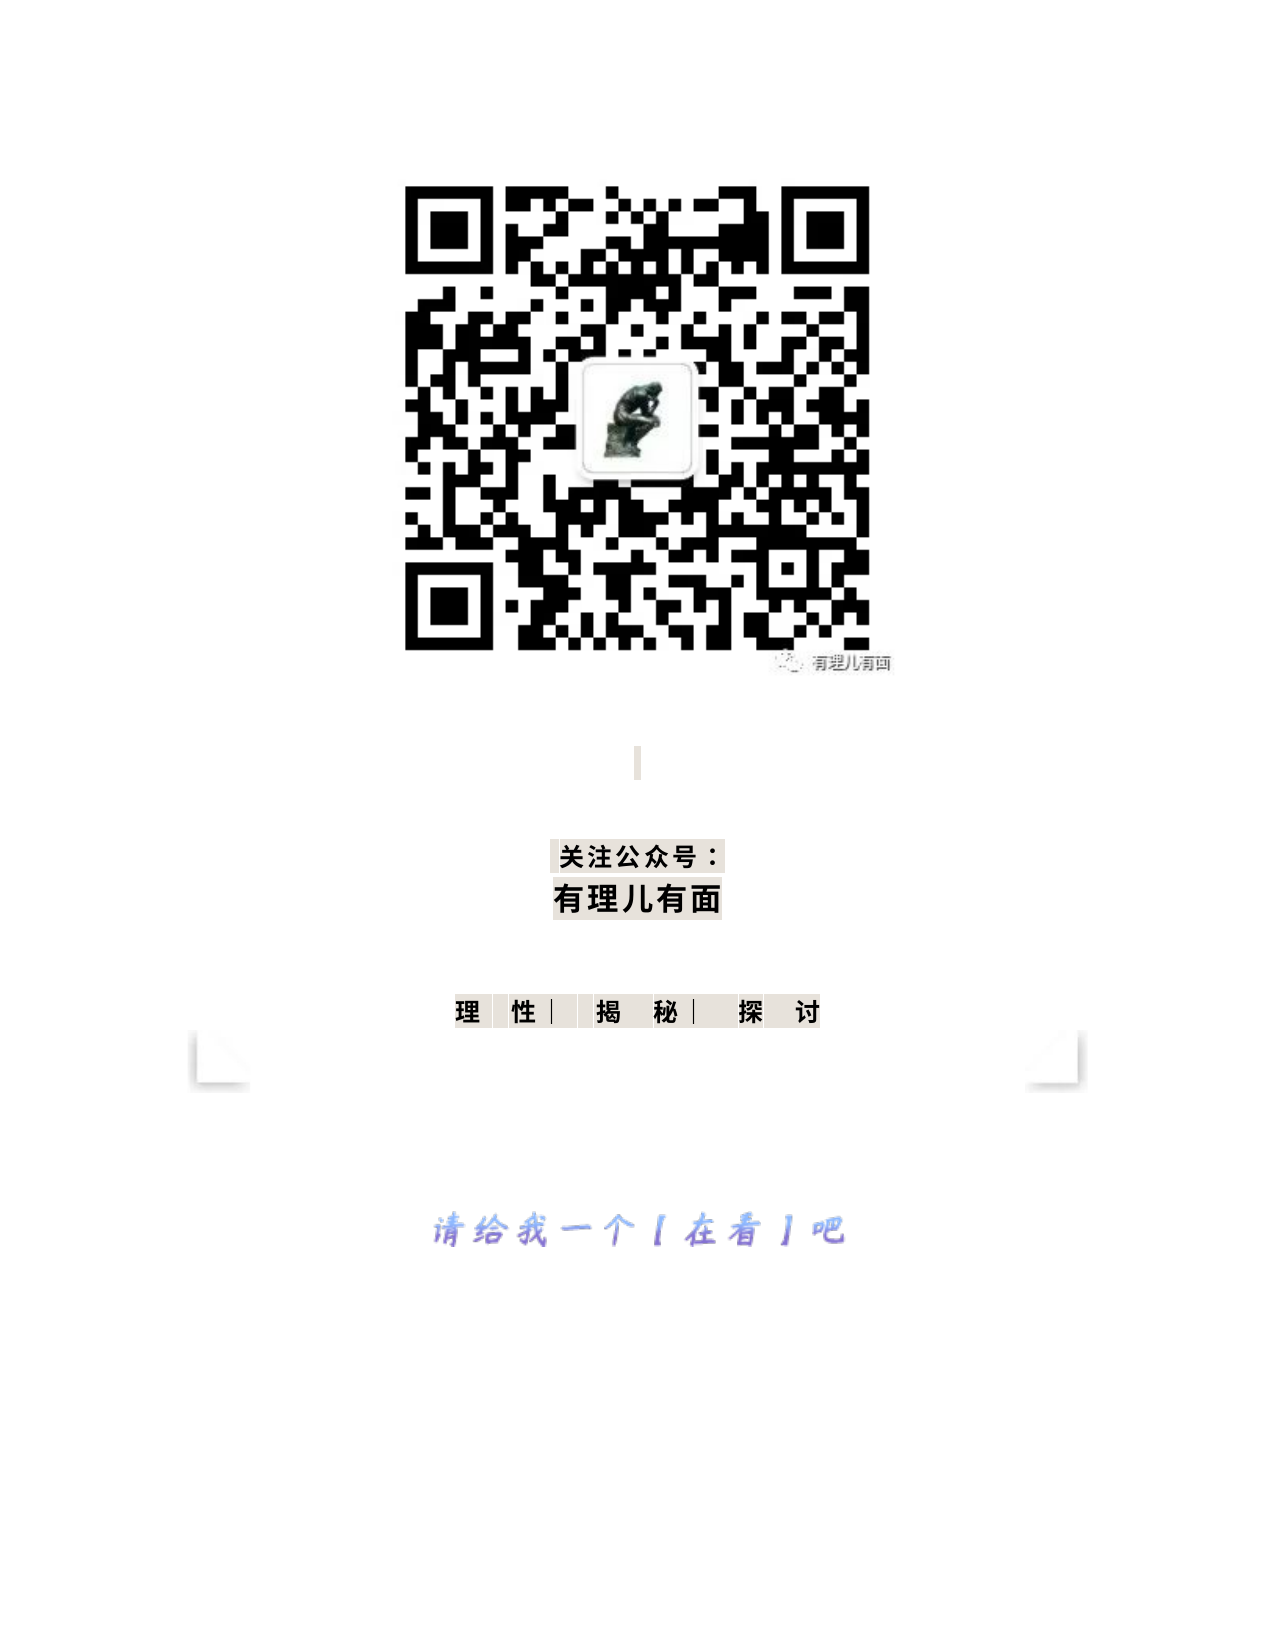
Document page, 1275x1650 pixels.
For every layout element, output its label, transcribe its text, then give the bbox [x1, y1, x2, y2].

text 有理儿有面 [270, 873, 1005, 920]
picture [368, 150, 907, 688]
text 理 性｜ 揭 秘｜ 探 讨 [258, 982, 1017, 1028]
picture [428, 1211, 847, 1247]
picture [187, 1030, 251, 1093]
picture [1025, 1030, 1088, 1093]
text 关注公众号： [270, 827, 1005, 873]
